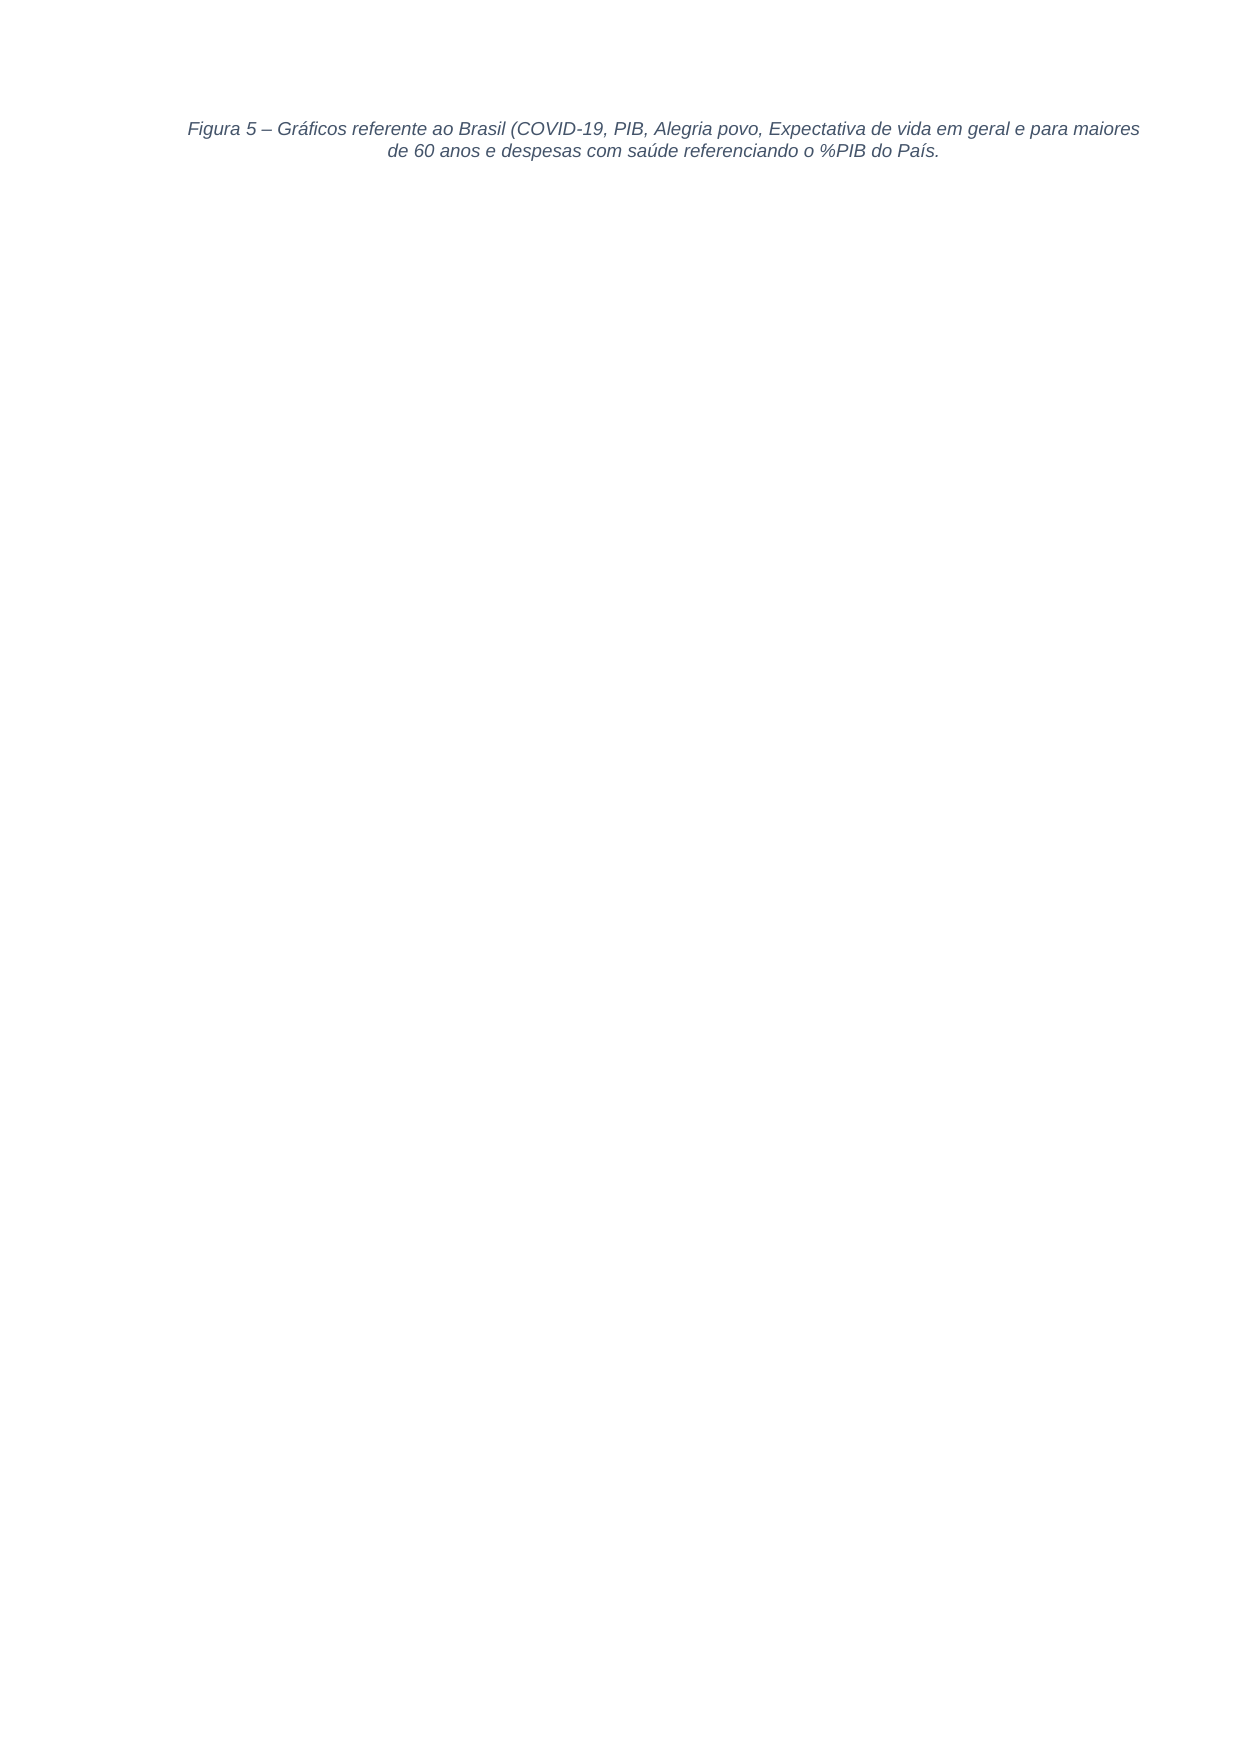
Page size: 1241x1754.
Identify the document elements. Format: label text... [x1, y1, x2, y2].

text Figura 5 – Gráficos referente ao Brasil (COVID-19, PIB, Alegria povo, Expectativa de vida em geral e para maiores de 60 anos e despesas com saúde referenciando o %PIB do País. [177, 118, 1152, 161]
